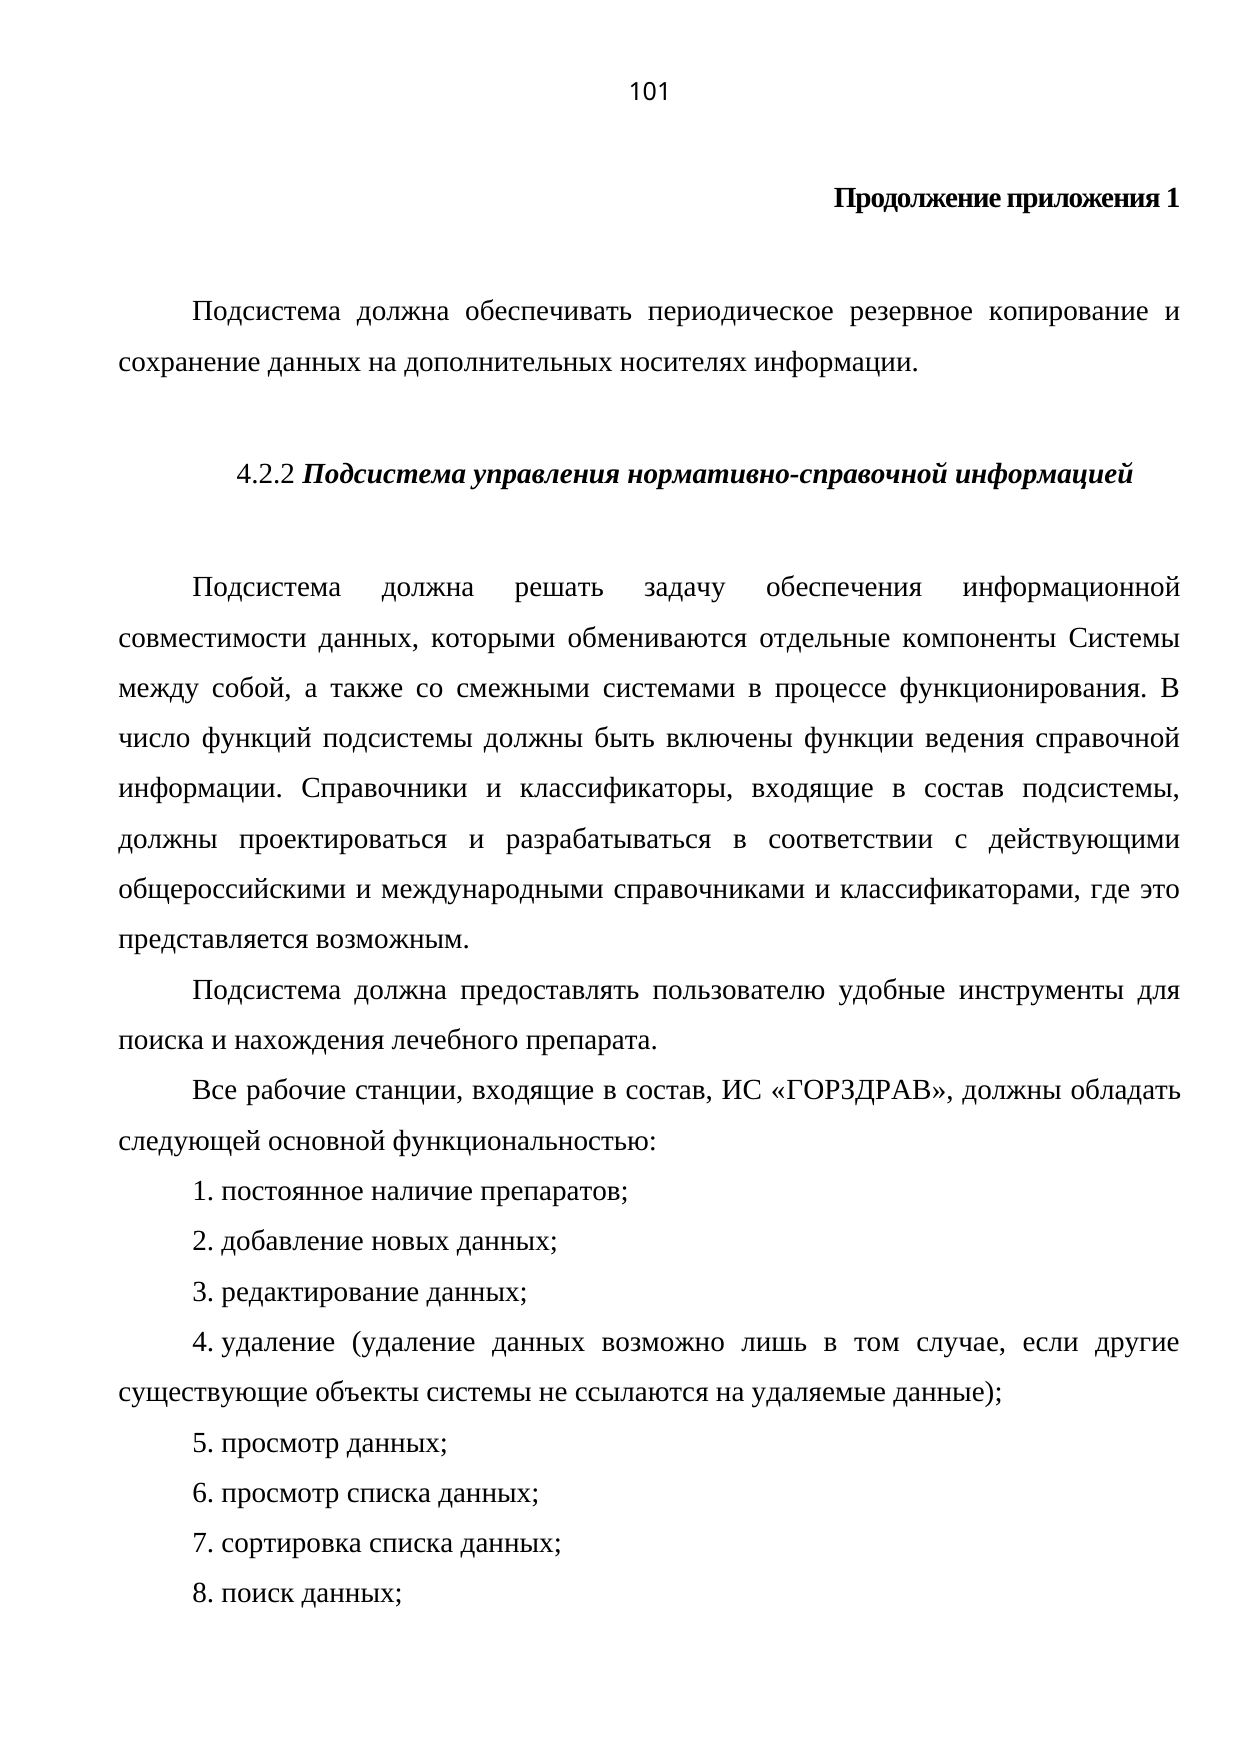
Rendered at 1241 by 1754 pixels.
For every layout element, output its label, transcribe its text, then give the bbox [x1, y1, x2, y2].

list Подсистема управления нормативно-справочной информацией [118, 457, 1181, 490]
list поиск данных; [118, 1576, 1181, 1609]
text Подсистема должна обеспечивать периодическое резервное копирование и сохранение данных на дополнительных носителях информации. [118, 293, 1181, 377]
text Все рабочие станции, входящие в состав, ИС «ГОРЗДРАВ», должны обладать следующей основной функциональностью: [118, 1072, 1181, 1156]
list просмотр данных; [118, 1425, 1181, 1458]
list сортировка списка данных; [118, 1525, 1181, 1559]
list редактирование данных; [118, 1274, 1181, 1307]
list добавление новых данных; [118, 1223, 1181, 1257]
list постоянное наличие препаратов; [118, 1173, 1181, 1207]
text Подсистема должна решать задачу обеспечения информационной совместимости данных, которыми обмениваются отдельные компоненты Системы между собой, а также со смежными системами в процессе функционирования. В число функций подсистемы должны быть включены функции ведения справочной информации. Справочники и классификаторы, входящие в состав подсистемы, должны проектироваться и разрабатываться в соответствии с действующими общероссийскими и международными справочниками и классификаторами, где это представляется возможным. [118, 569, 1181, 955]
list удаление (удаление данных возможно лишь в том случае, если другие существующие объекты системы не ссылаются на удаляемые данные); [118, 1324, 1181, 1408]
list Продолжение приложения 1 [192, 181, 1181, 214]
text Подсистема должна предоставлять пользователю удобные инструменты для поиска и нахождения лечебного препарата. [118, 972, 1181, 1056]
list просмотр списка данных; [118, 1475, 1181, 1508]
